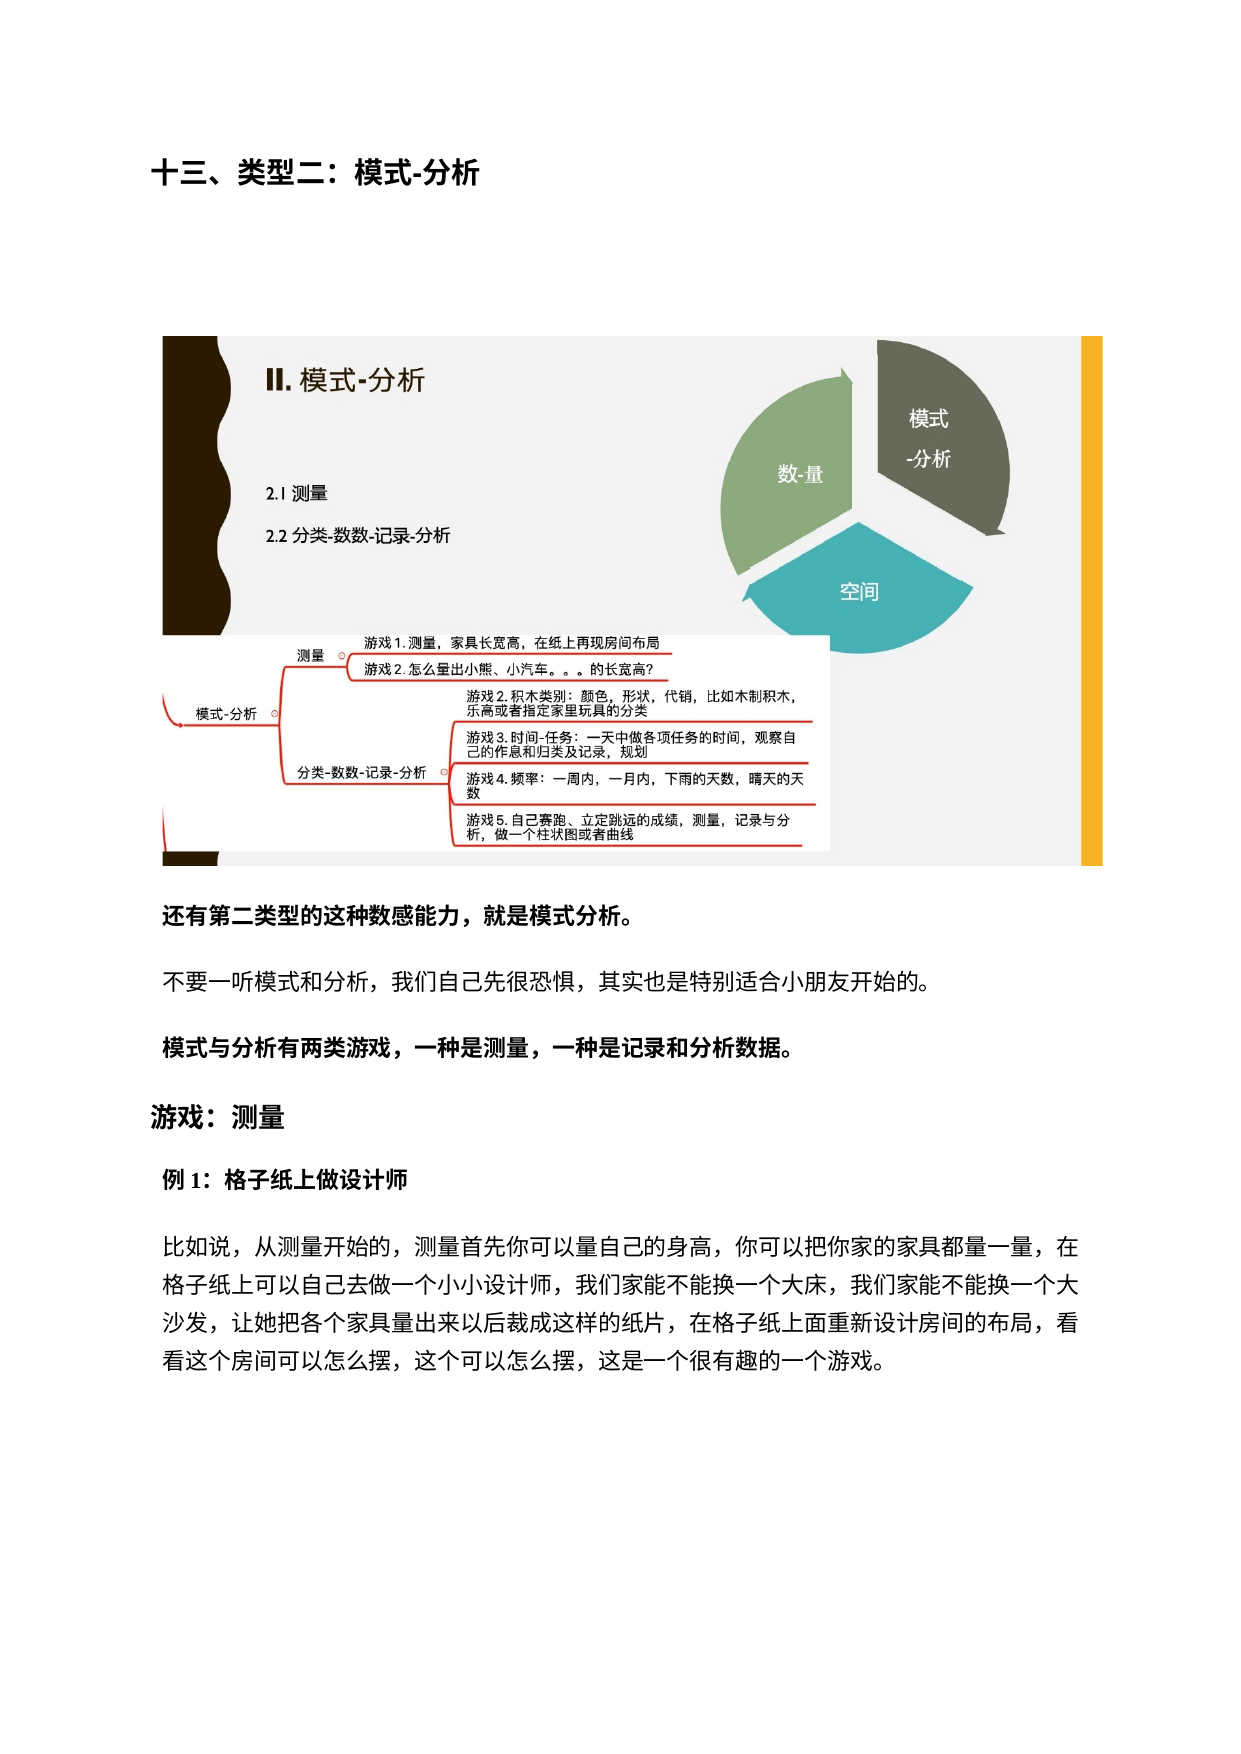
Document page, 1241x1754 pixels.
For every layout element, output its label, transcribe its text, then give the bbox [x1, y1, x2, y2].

text 模式与分析有两类游戏，一种是测量，一种是记录和分析数据。 [162, 1030, 1090, 1063]
subtitle 十三、类型二：模式-分析 [150, 150, 1090, 192]
picture [162, 336, 1103, 866]
subtitle 游戏：测量 [150, 1096, 1090, 1136]
text 还有第二类型的这种数感能力，就是模式分析。 [162, 898, 1090, 931]
text 例1：格子纸上做设计师 [162, 1162, 1090, 1195]
text 不要一听模式和分析，我们自己先很恐惧，其实也是特别适合小朋友开始的。 [162, 964, 1090, 997]
text 比如说，从测量开始的，测量首先你可以量自己的身高，你可以把你家的家具都量一量，在格子纸上可以自己去做一个小小设计师，我们家能不能换一个大床，我们家能不能换一个大沙发，让她把各个家具量出来以后裁成这样的纸片，在格子纸上面重新设计房间的布局，看看这个房间可以怎么摆，这个可以怎么摆，这是一个很有趣的一个游戏。 [162, 1228, 1090, 1376]
